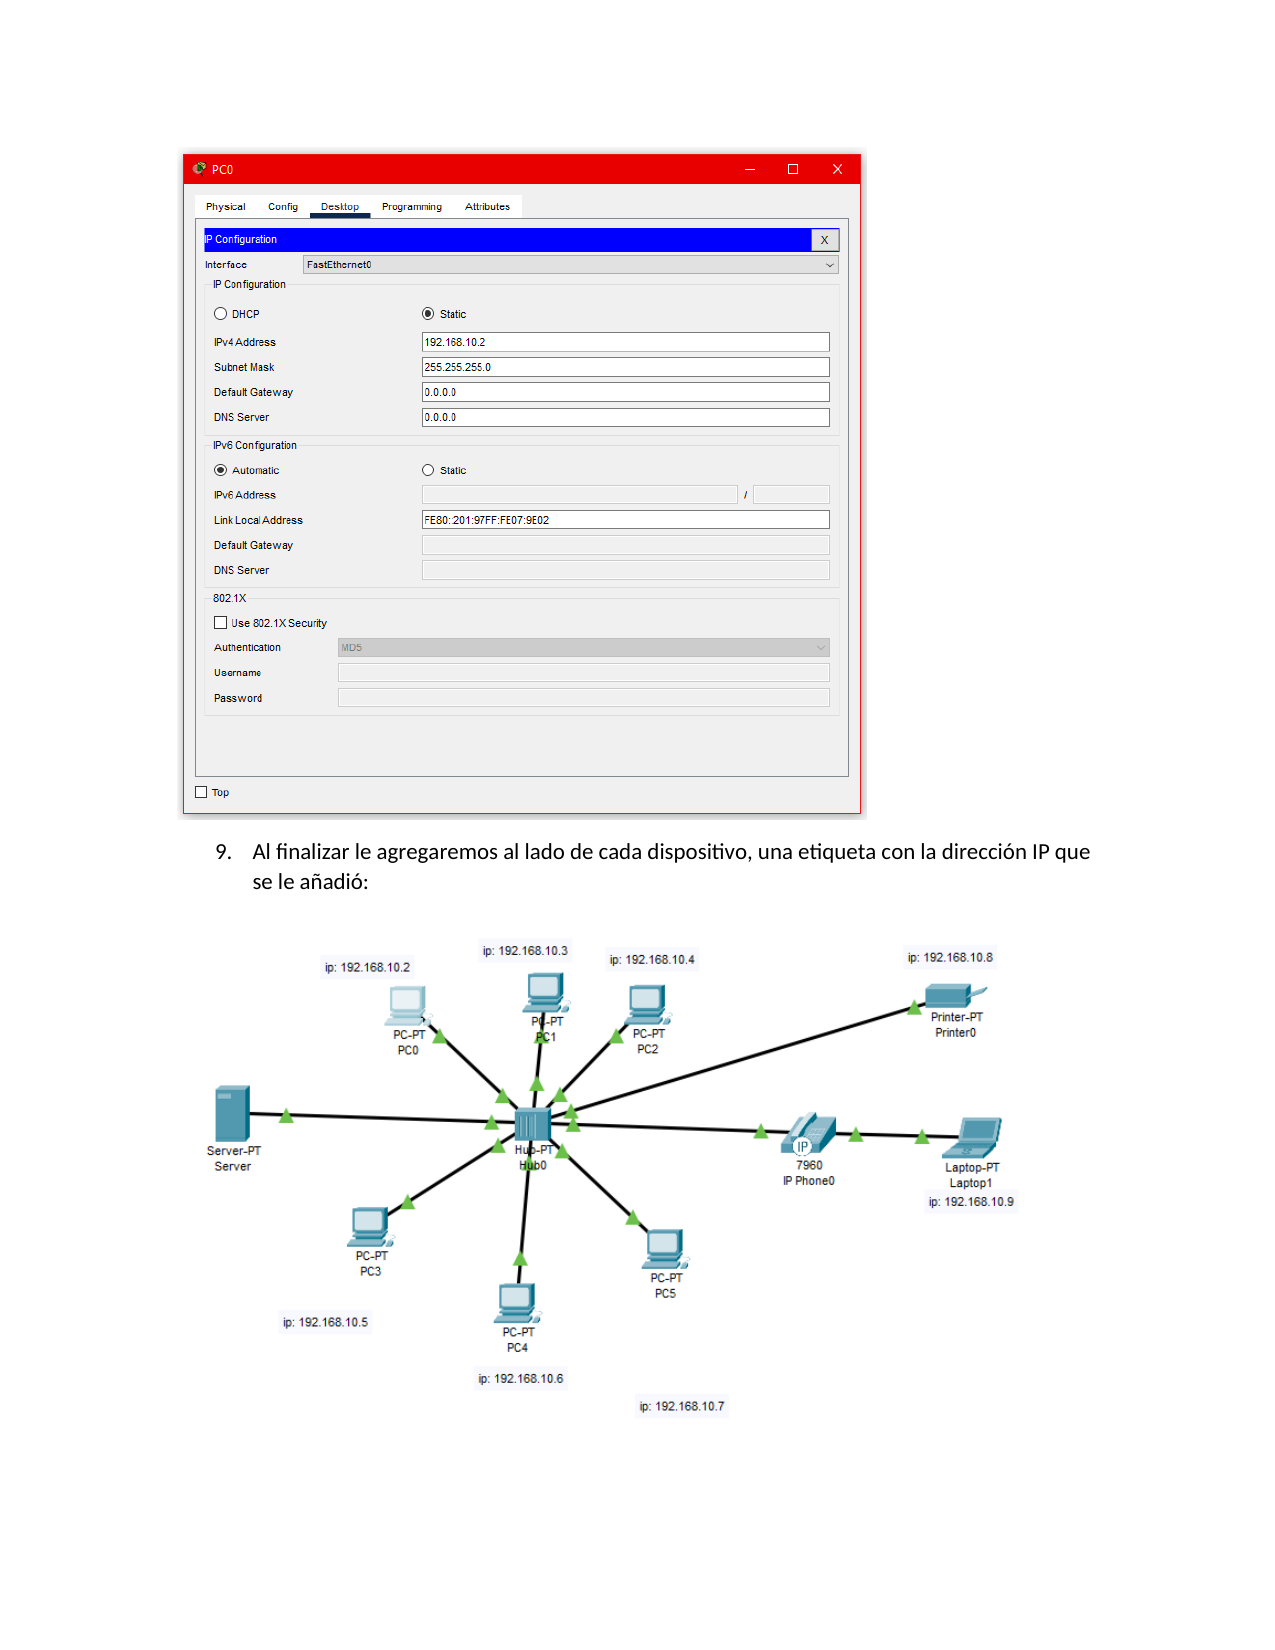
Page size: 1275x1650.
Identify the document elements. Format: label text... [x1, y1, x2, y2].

list Al finalizar le agregaremos al lado de cada dispositivo, una etiqueta con la dirección IP que se le añadió: [215, 837, 1098, 895]
picture [177, 913, 1069, 1447]
picture [177, 147, 867, 820]
